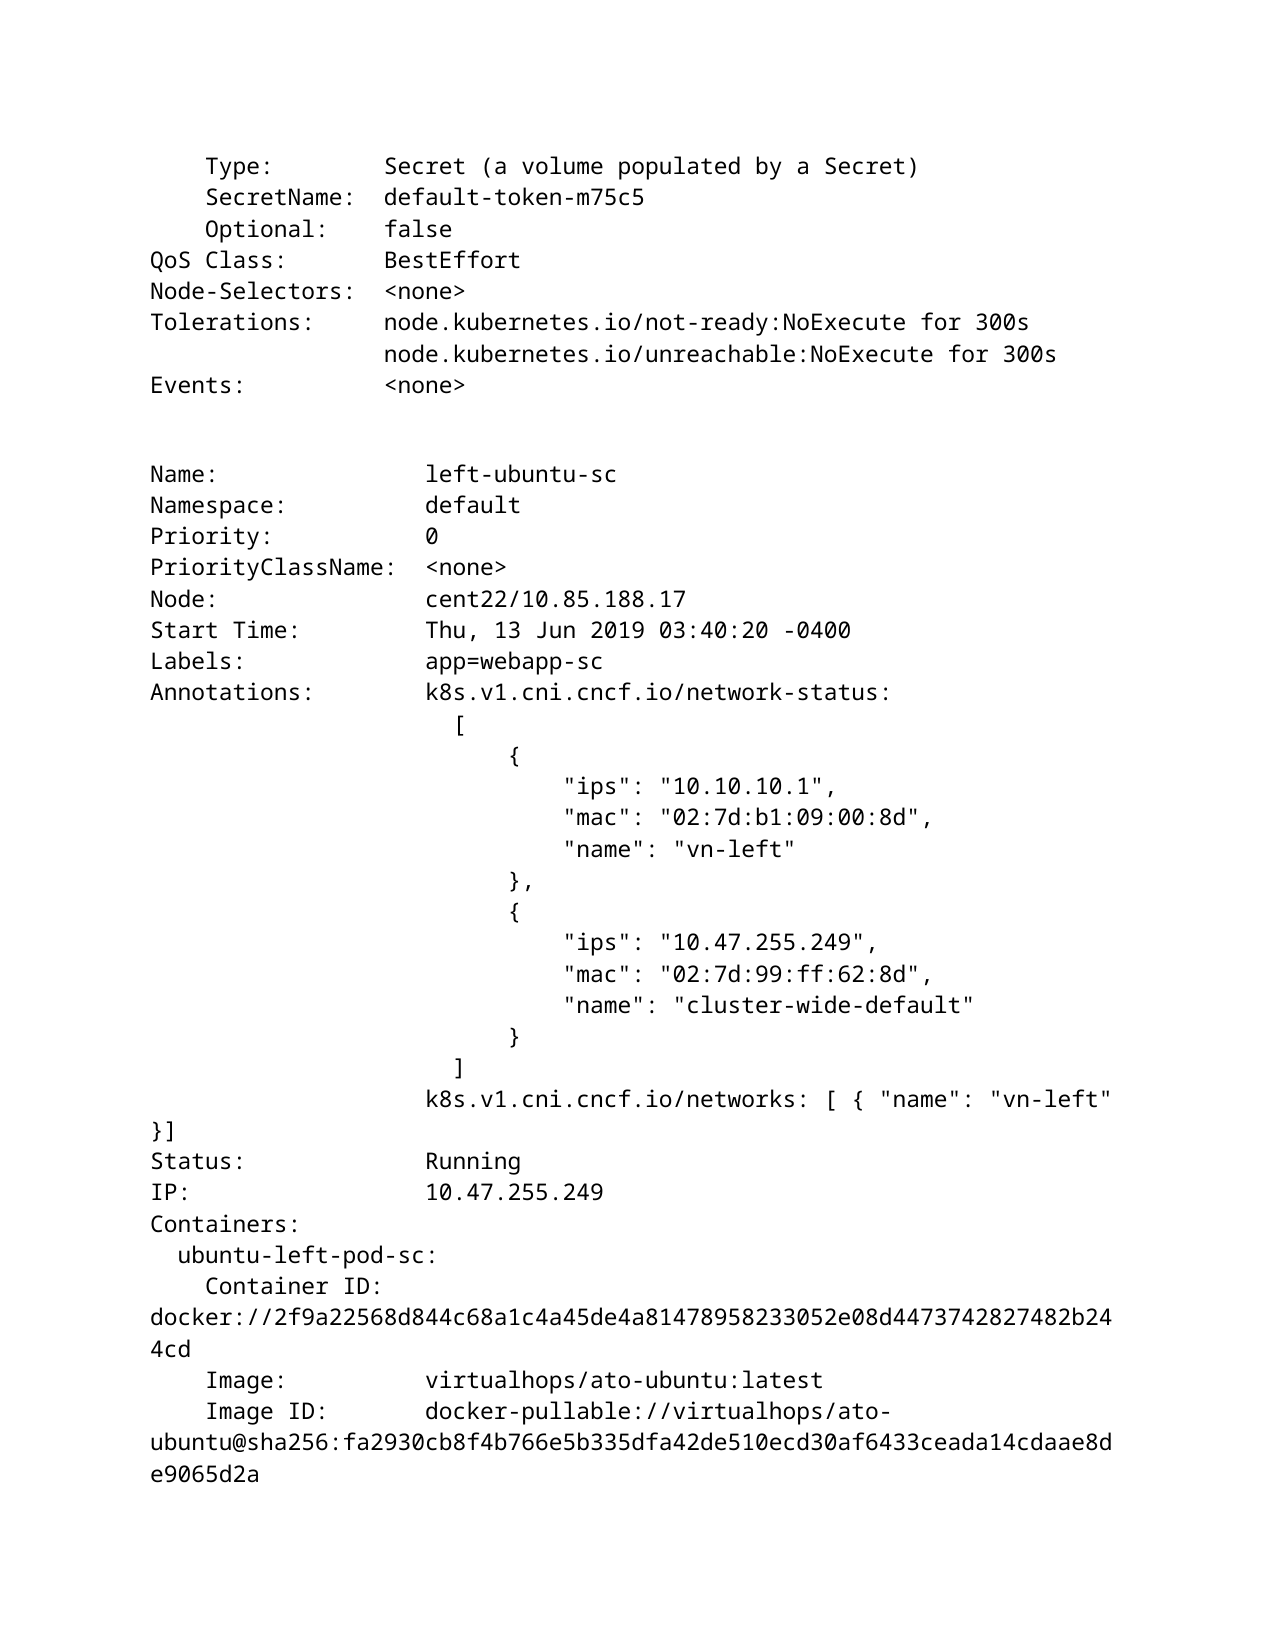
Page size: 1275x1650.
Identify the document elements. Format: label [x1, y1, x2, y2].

text [150, 150, 1125, 1489]
